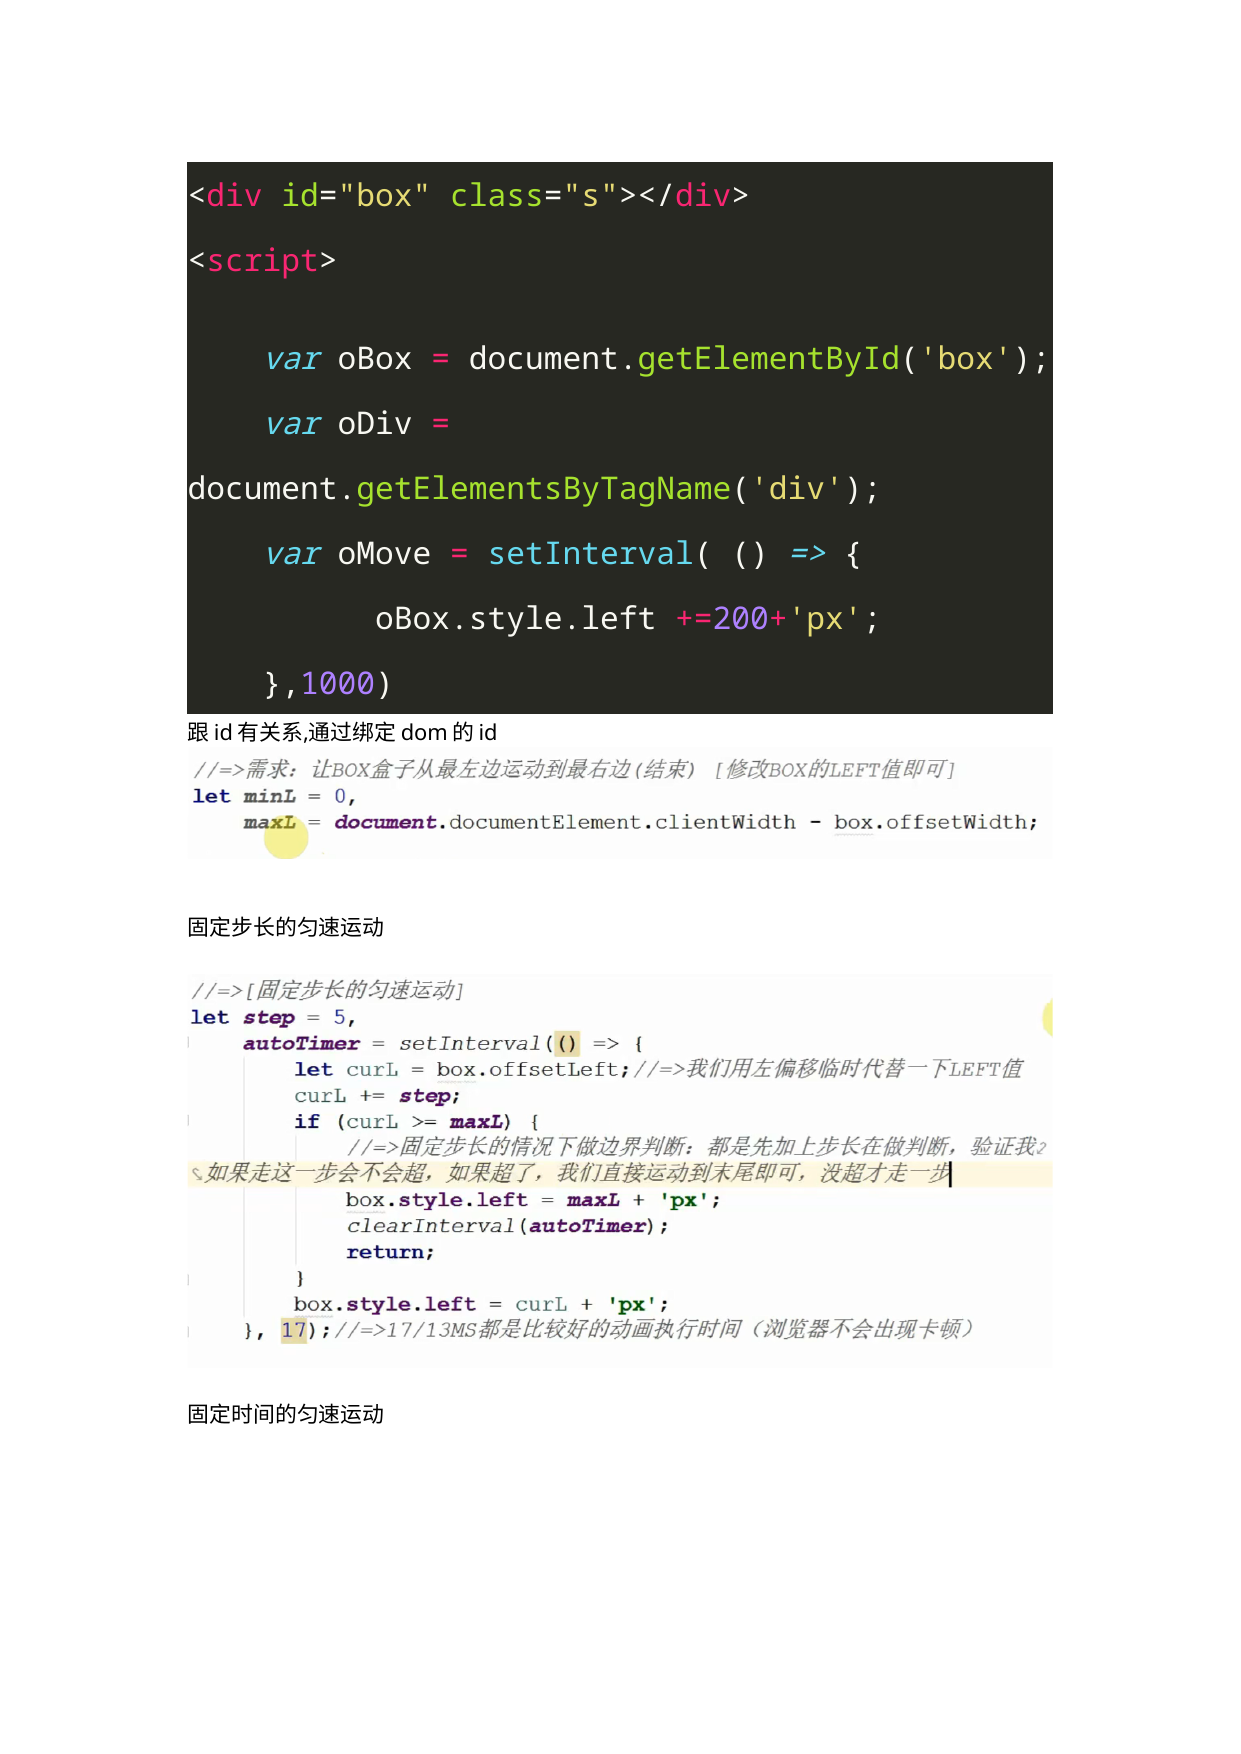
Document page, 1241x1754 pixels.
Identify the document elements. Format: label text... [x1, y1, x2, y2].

text var oDiv = document.getElementsByTagName('div'); [187, 389, 1053, 519]
text <div id="box" class="s"></div> [187, 162, 1053, 227]
text 固定时间的匀速运动 [187, 1397, 1053, 1429]
text <script> [187, 227, 1053, 292]
text 跟id有关系,通过绑定dom的id [187, 714, 1053, 747]
text 固定步长的匀速运动 [187, 909, 1053, 942]
text },1000) [187, 649, 1053, 714]
picture [187, 747, 1053, 859]
picture [187, 974, 1053, 1368]
text oBox.style.left +=200+'px'; [187, 584, 1053, 649]
text var oMove = setInterval( () => { [187, 519, 1053, 584]
text var oBox = document.getElementById('box'); [187, 324, 1053, 389]
